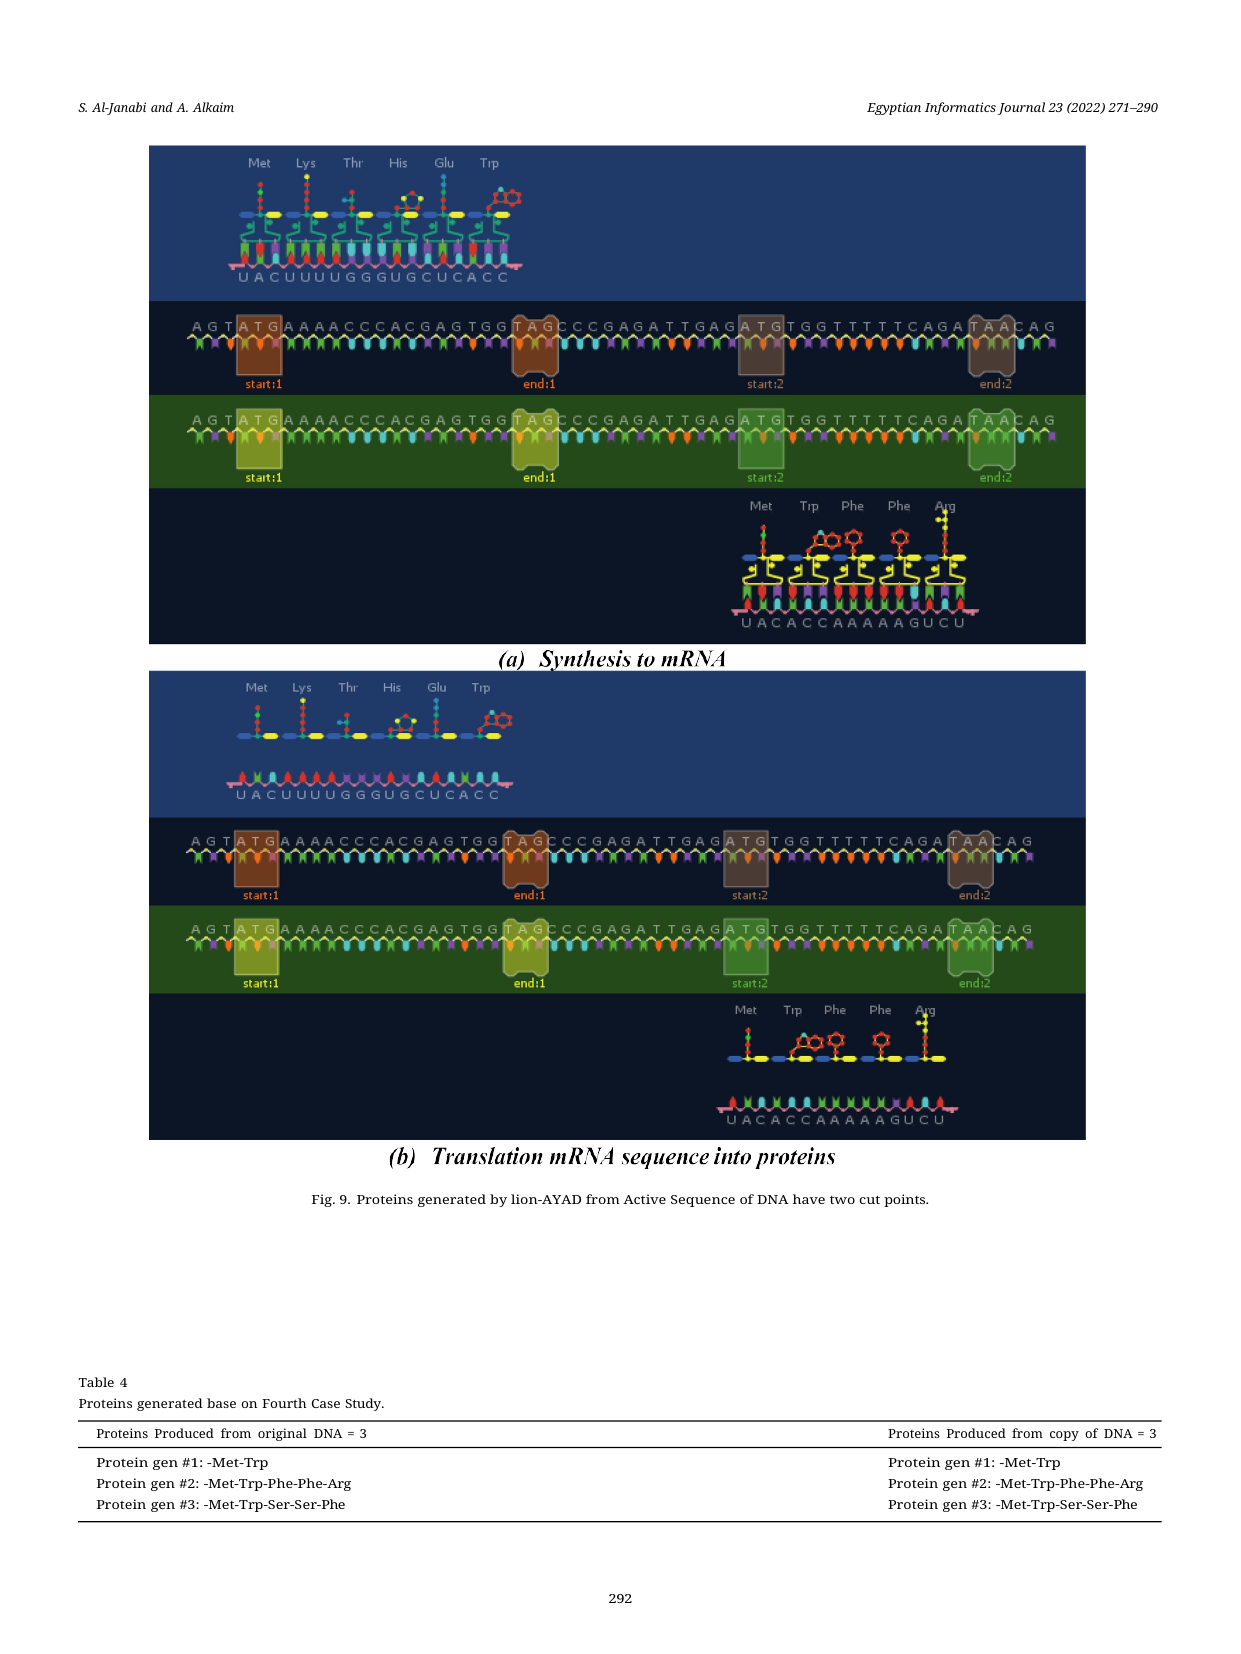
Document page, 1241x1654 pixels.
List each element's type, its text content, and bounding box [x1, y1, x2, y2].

text Fig. 9. Proteins generated by lion-AYAD from Active Sequence of DNA have two cut points. [279, 1191, 961, 1208]
picture [149, 145, 1089, 1140]
text Protein gen #1: -Met-Trp Protein gen #1: -Met-Trp [96, 1454, 1173, 1471]
picture [714, 1147, 835, 1169]
text Proteins Produced from original DNA = 3 Proteins Produced from copy of DNA = 3 [96, 1425, 1173, 1442]
text Table 4 [78, 1374, 1173, 1391]
text Protein gen #3: -Met-Trp-Ser-Ser-Phe Protein gen #3: -Met-Trp-Ser-Ser-Phe [96, 1496, 1173, 1513]
text Proteins generated base on Fourth Case Study. [78, 1395, 1173, 1412]
picture [432, 1147, 709, 1169]
picture [389, 1147, 415, 1169]
text Protein gen #2: -Met-Trp-Phe-Phe-Arg Protein gen #2: -Met-Trp-Phe-Phe-Arg [96, 1475, 1173, 1492]
